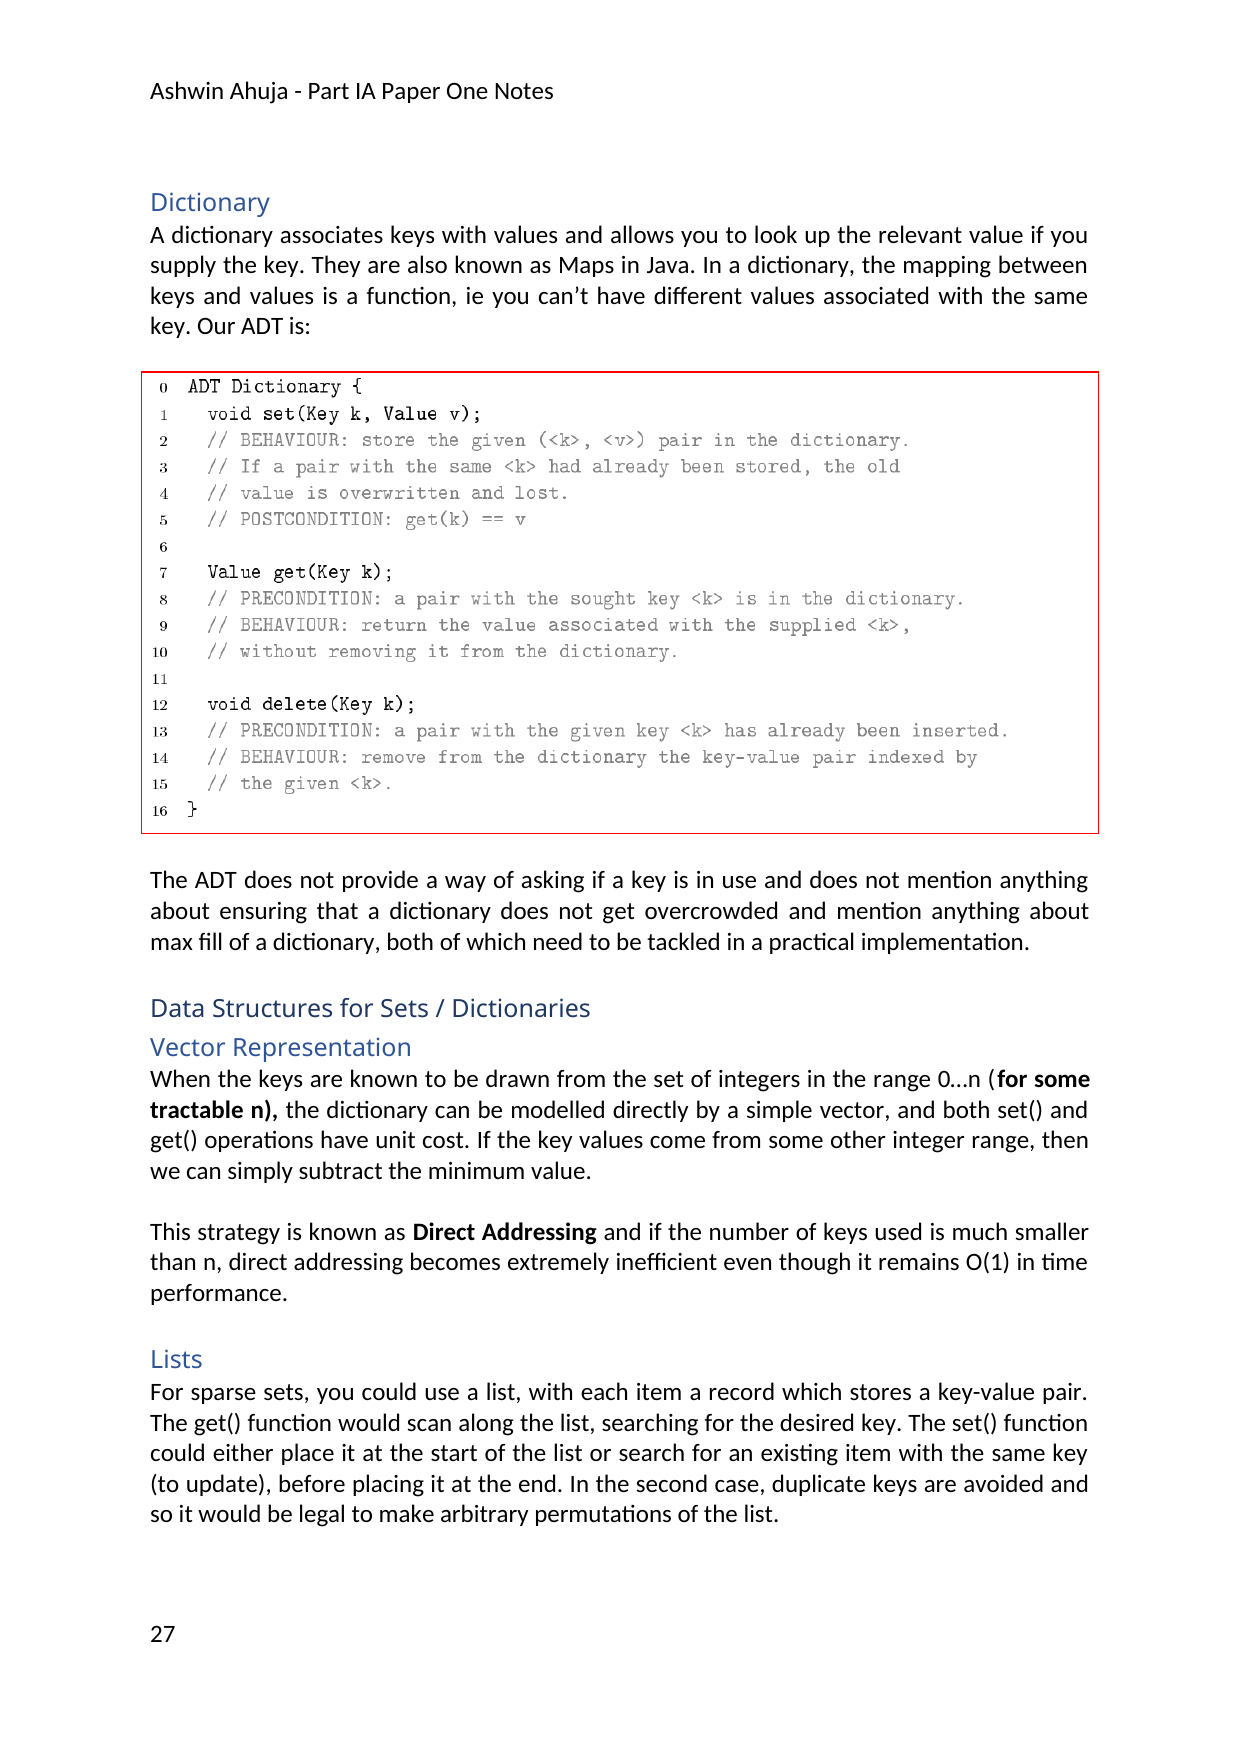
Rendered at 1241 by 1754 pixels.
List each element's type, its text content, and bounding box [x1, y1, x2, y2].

subtitle Data Structures for Sets / Dictionaries [150, 991, 1090, 1025]
text This strategy is known as Direct Addressing and if the number of keys used is much smaller than n, direct addressing becomes extremely inefficient even though it remains O(1) in time performance. [150, 1216, 1090, 1307]
subtitle Vector Representation [150, 1029, 1090, 1063]
subtitle Lists [150, 1342, 1090, 1376]
text A dictionary associates keys with values and allows you to look up the relevant value if you supply the key. They are also known as Maps in Java. In a dictionary, the mapping between keys and values is a function, ie you can’t have different values associated with the same key. Our ADT is: [150, 219, 1090, 341]
text For sparse sets, you could use a list, with each item a record which stores a key-value pair. The get() function would scan along the list, searching for the desired key. The set() function could either place it at the start of the list or search for an existing item with the same key (to update), before placing it at the end. In the second case, duplicate keys are avoided and so it would be legal to make arbitrary permutations of the list. [150, 1376, 1090, 1529]
picture [150, 374, 1022, 831]
text When the keys are known to be drawn from the set of integers in the range 0…n (for some tractable n), the dictionary can be modelled directly by a simple vector, and both set() and get() operations have unit cost. If the key values come from some other integer range, then we can simply subtract the minimum value. [150, 1063, 1090, 1185]
text The ADT does not provide a way of asking if a key is in use and does not mention anything about ensuring that a dictionary does not get overcrowded and mention anything about max fill of a dictionary, both of which need to be tackled in a practical implementation. [150, 865, 1090, 956]
subtitle Dictionary [150, 185, 1090, 219]
